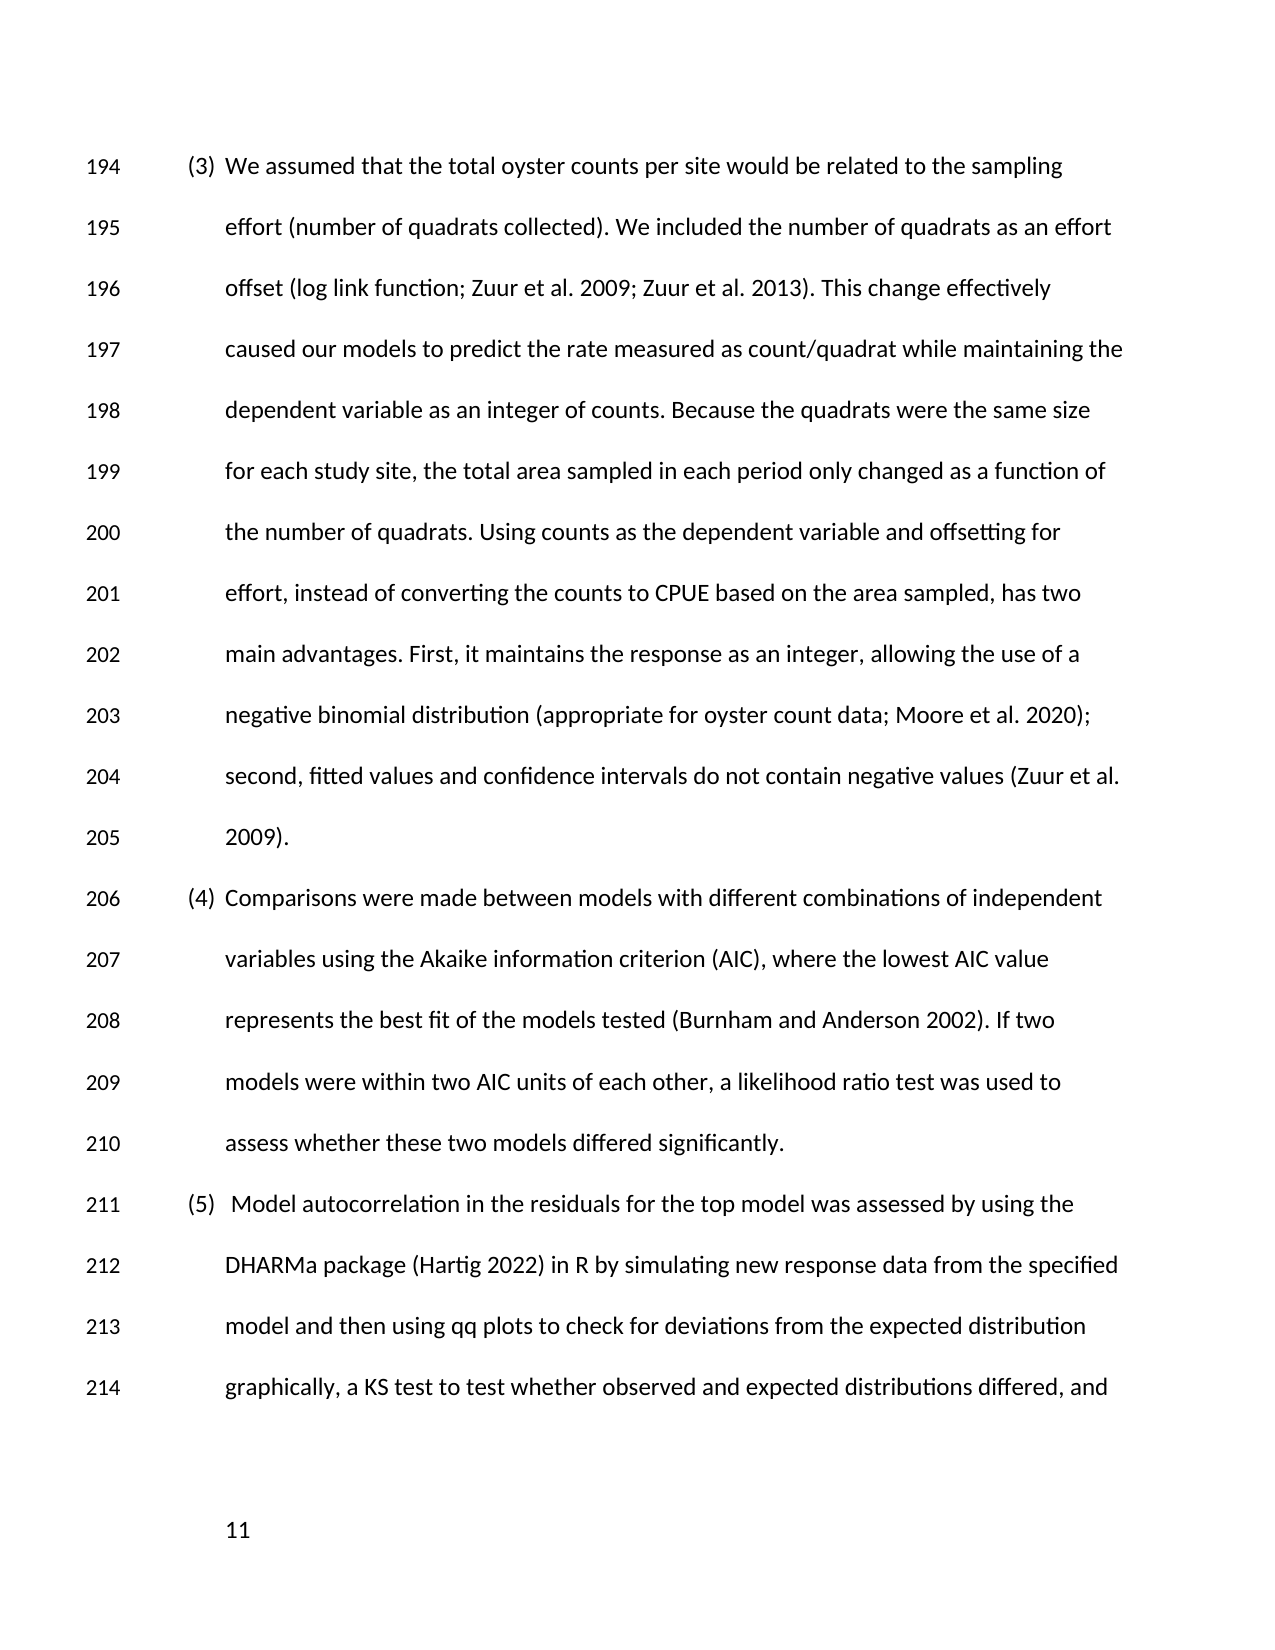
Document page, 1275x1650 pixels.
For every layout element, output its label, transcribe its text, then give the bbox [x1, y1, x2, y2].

list We assumed that the total oyster counts per site would be related to the sampling effort (number of quadrats collected). We included the number of quadrats as an effort offset (log link function; Zuur et al. 2009; Zuur et al. 2013). This change effectively caused our models to predict the rate measured as count/quadrat while maintaining the dependent variable as an integer of counts. Because the quadrats were the same size for each study site, the total area sampled in each period only changed as a function of the number of quadrats. Using counts as the dependent variable and offsetting for effort, instead of converting the counts to CPUE based on the area sampled, has two main advantages. First, it maintains the response as an integer, allowing the use of a negative binomial distribution (appropriate for oyster count data; Moore et al. 2020); second, fitted values and confidence intervals do not contain negative values (Zuur et al. 2009). [187, 150, 1125, 852]
list Comparisons were made between models with different combinations of independent variables using the Akaike information criterion (AIC), where the lowest AIC value represents the best fit of the models tested (Burnham and Anderson 2002). If two models were within two AIC units of each other, a likelihood ratio test was used to assess whether these two models differed significantly. [187, 882, 1125, 1157]
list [187, 1188, 1125, 1401]
